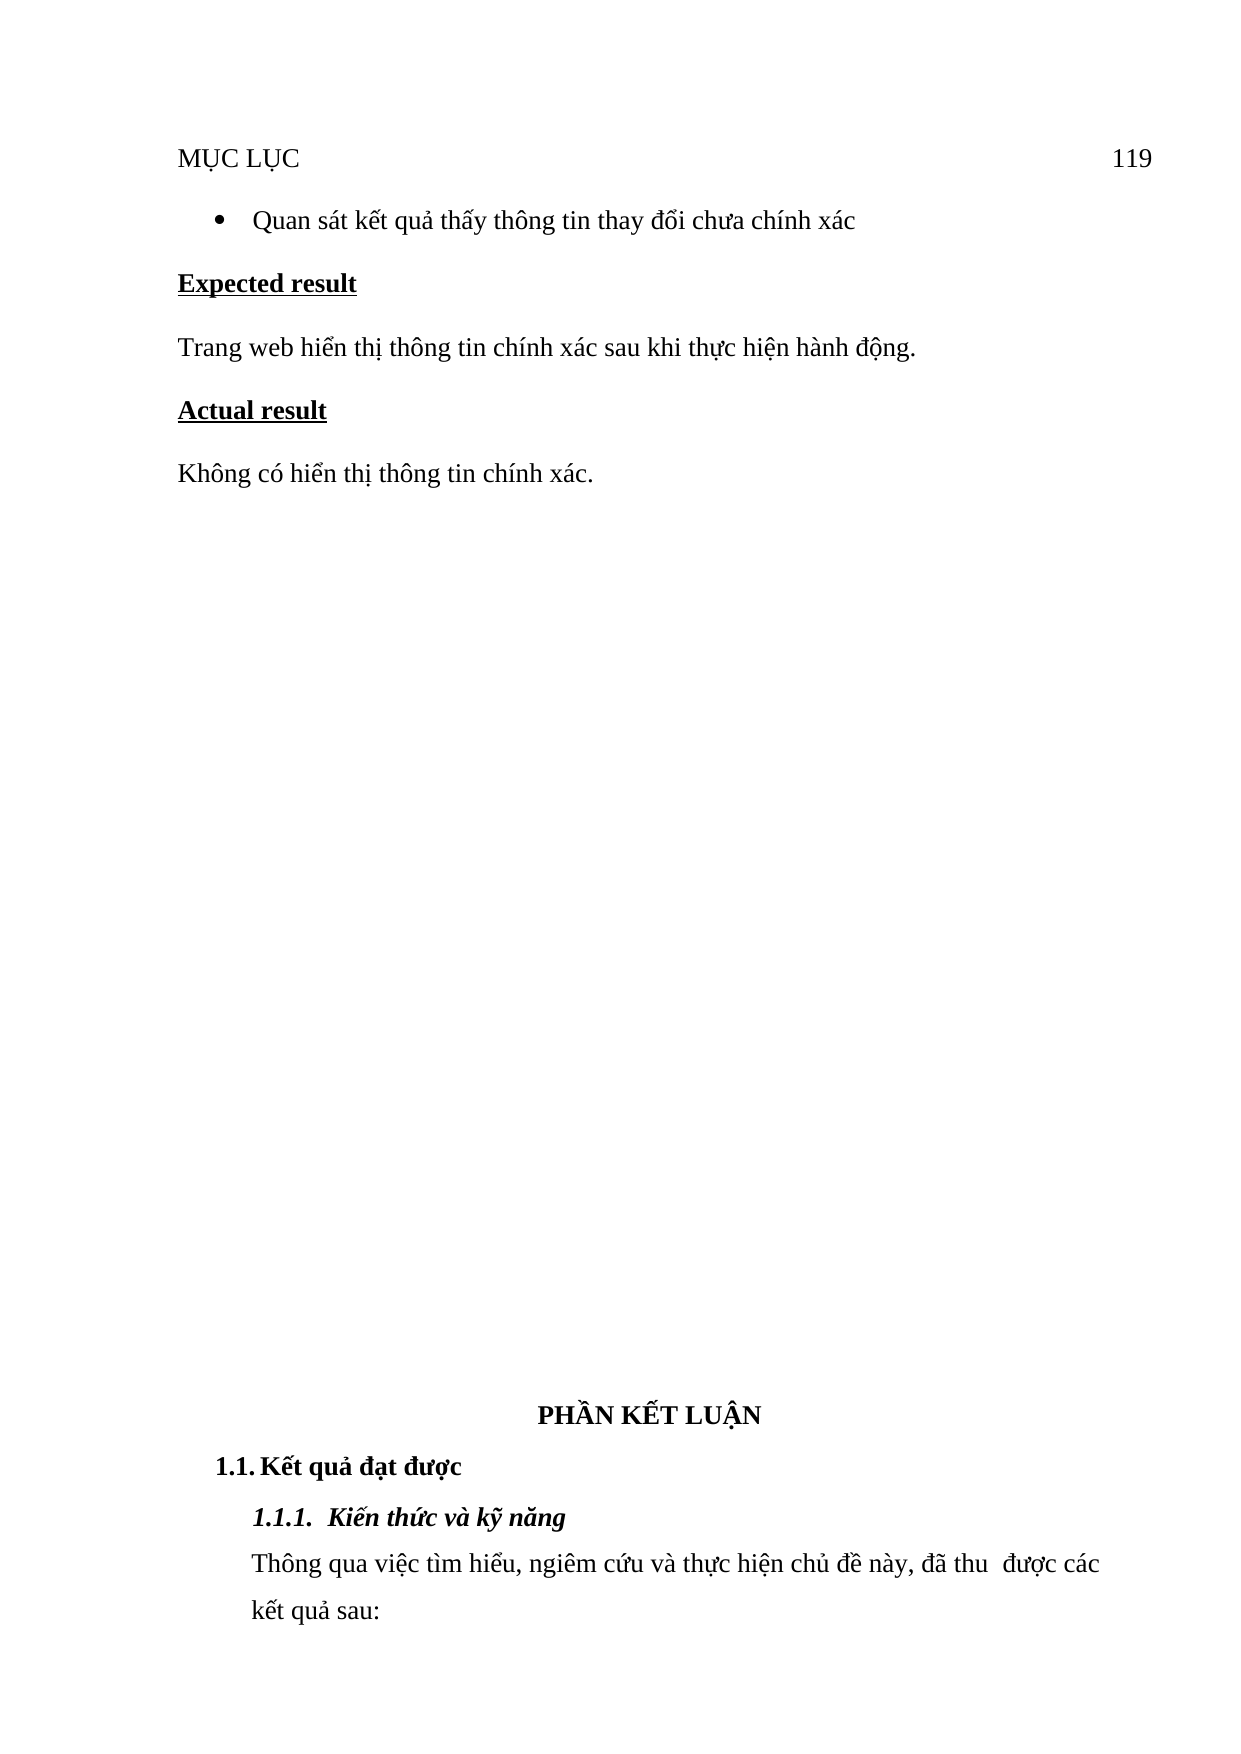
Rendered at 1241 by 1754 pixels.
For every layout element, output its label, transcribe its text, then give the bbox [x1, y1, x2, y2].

text Expected result [177, 268, 1122, 299]
text Không có hiển thị thông tin chính xác. [177, 458, 1122, 489]
text Actual result [177, 394, 1122, 425]
text Trang web hiển thị thông tin chính xác sau khi thực hiện hành động. [177, 331, 1122, 362]
list Quan sát kết quả thấy thông tin thay đổi chưa chính xác [215, 204, 1122, 235]
text Thông qua việc tìm hiểu, ngiêm cứu và thực hiện chủ đề này, đã thu được các kết quả sau: [251, 1548, 1122, 1625]
subtitle Kiến thức và kỹ năng [252, 1501, 1122, 1532]
subtitle Kết quả đạt được [215, 1450, 1122, 1481]
subtitle PHẦN KẾT LUẬN [177, 1399, 1122, 1430]
